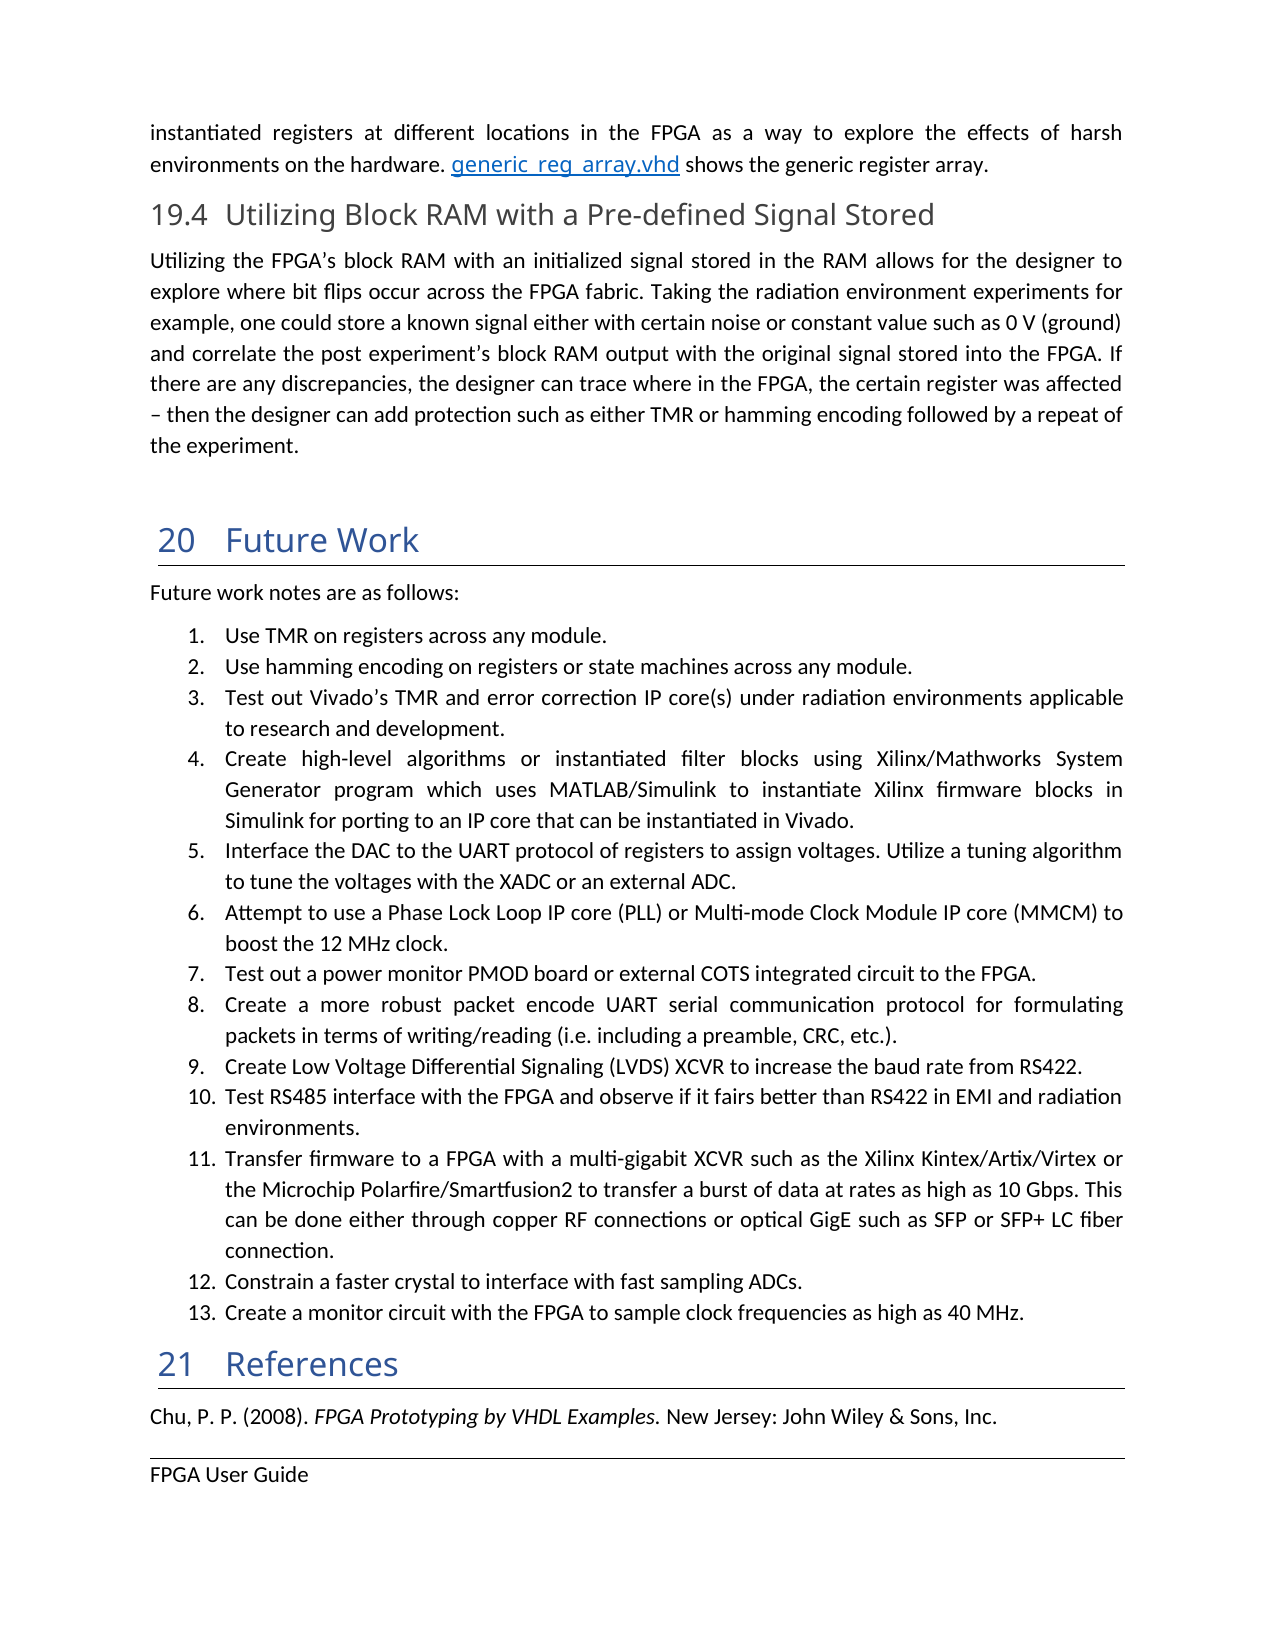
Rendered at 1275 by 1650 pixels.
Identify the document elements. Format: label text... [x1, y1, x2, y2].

list Constrain a faster crystal to interface with fast sampling ADCs. [187, 1267, 1125, 1295]
list Test out a power monitor PMOD board or external COTS integrated circuit to the FPGA. [187, 959, 1125, 988]
list Transfer firmware to a FPGA with a multi-gigabit XCVR such as the Xilinx Kintex/Artix/Virtex or the Microchip Polarfire/Smartfusion2 to transfer a burst of data at rates as high as 10 Gbps. This can be done either through copper RF connections or optical GigE such as SFP or SFP+ LC fiber connection. [187, 1144, 1125, 1264]
list Create a more robust packet encode UART serial communication protocol for formulating packets in terms of writing/reading (i.e. including a preamble, CRC, etc.). [187, 990, 1125, 1049]
list Create high-level algorithms or instantiated filter blocks using Xilinx/Mathworks System Generator program which uses MATLAB/Simulink to instantiate Xilinx firmware blocks in Simulink for porting to an IP core that can be instantiated in Vivado. [187, 744, 1125, 834]
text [150, 118, 1125, 179]
list Attempt to use a Phase Lock Loop IP core (PLL) or Multi-mode Clock Module IP core (MMCM) to boost the 12 MHz clock. [187, 898, 1125, 957]
list Test RS485 interface with the FPGA and observe if it fairs better than RS422 in EMI and radiation environments. [187, 1082, 1125, 1141]
subtitle Utilizing Block RAM with a Pre-defined Signal Stored [150, 194, 1125, 234]
list Test out Vivado’s TMR and error correction IP core(s) under radiation environments applicable to research and development. [187, 683, 1125, 742]
list Interface the DAC to the UART protocol of registers to assign voltages. Utilize a tuning algorithm to tune the voltages with the XADC or an external ADC. [187, 837, 1125, 895]
list Create a monitor circuit with the FPGA to sample clock frequencies as high as 40 MHz. [187, 1298, 1125, 1326]
text Utilizing the FPGA’s block RAM with an initialized signal stored in the RAM allows for the designer to explore where bit flips occur across the FPGA fabric. Taking the radiation environment experiments for example, one could store a known signal either with certain noise or constant value such as 0 V (ground) and correlate the post experiment’s block RAM output with the original signal stored into the FPGA. If there are any discrepancies, the designer can trace where in the FPGA, the certain register was affected – then the designer can add protection such as either TMR or hamming encoding followed by a repeat of the experiment. [150, 246, 1125, 459]
list Use hamming encoding on registers or state machines across any module. [187, 652, 1125, 680]
list Create Low Voltage Differential Signaling (LVDS) XCVR to increase the baud rate from RS422. [187, 1052, 1125, 1080]
text Future work notes are as follows: [150, 578, 1125, 606]
list Use TMR on registers across any module. [187, 622, 1125, 649]
subtitle Future Work [157, 517, 1125, 566]
